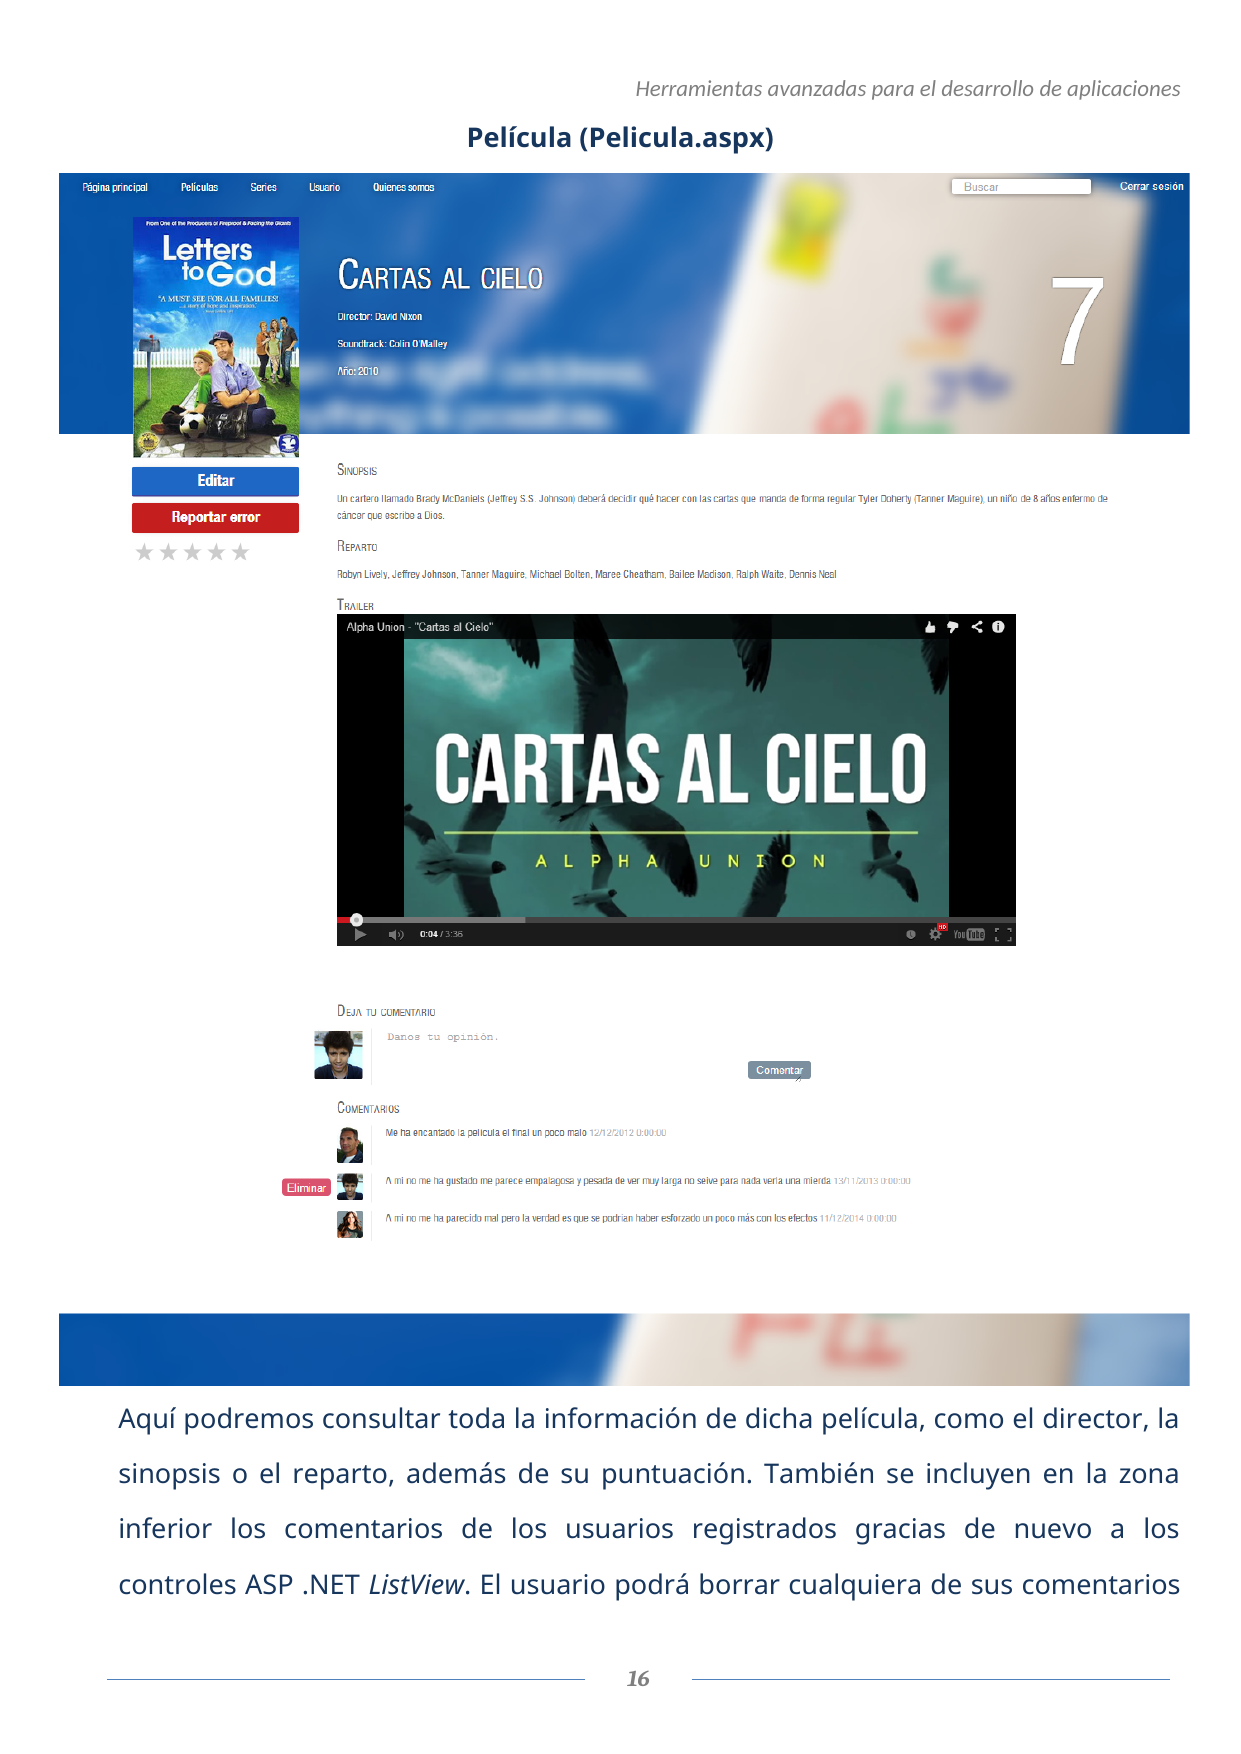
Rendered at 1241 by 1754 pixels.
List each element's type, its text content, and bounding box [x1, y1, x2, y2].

text Película (Pelicula.aspx) [59, 118, 1181, 155]
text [118, 1399, 1181, 1602]
picture [59, 173, 1190, 1386]
